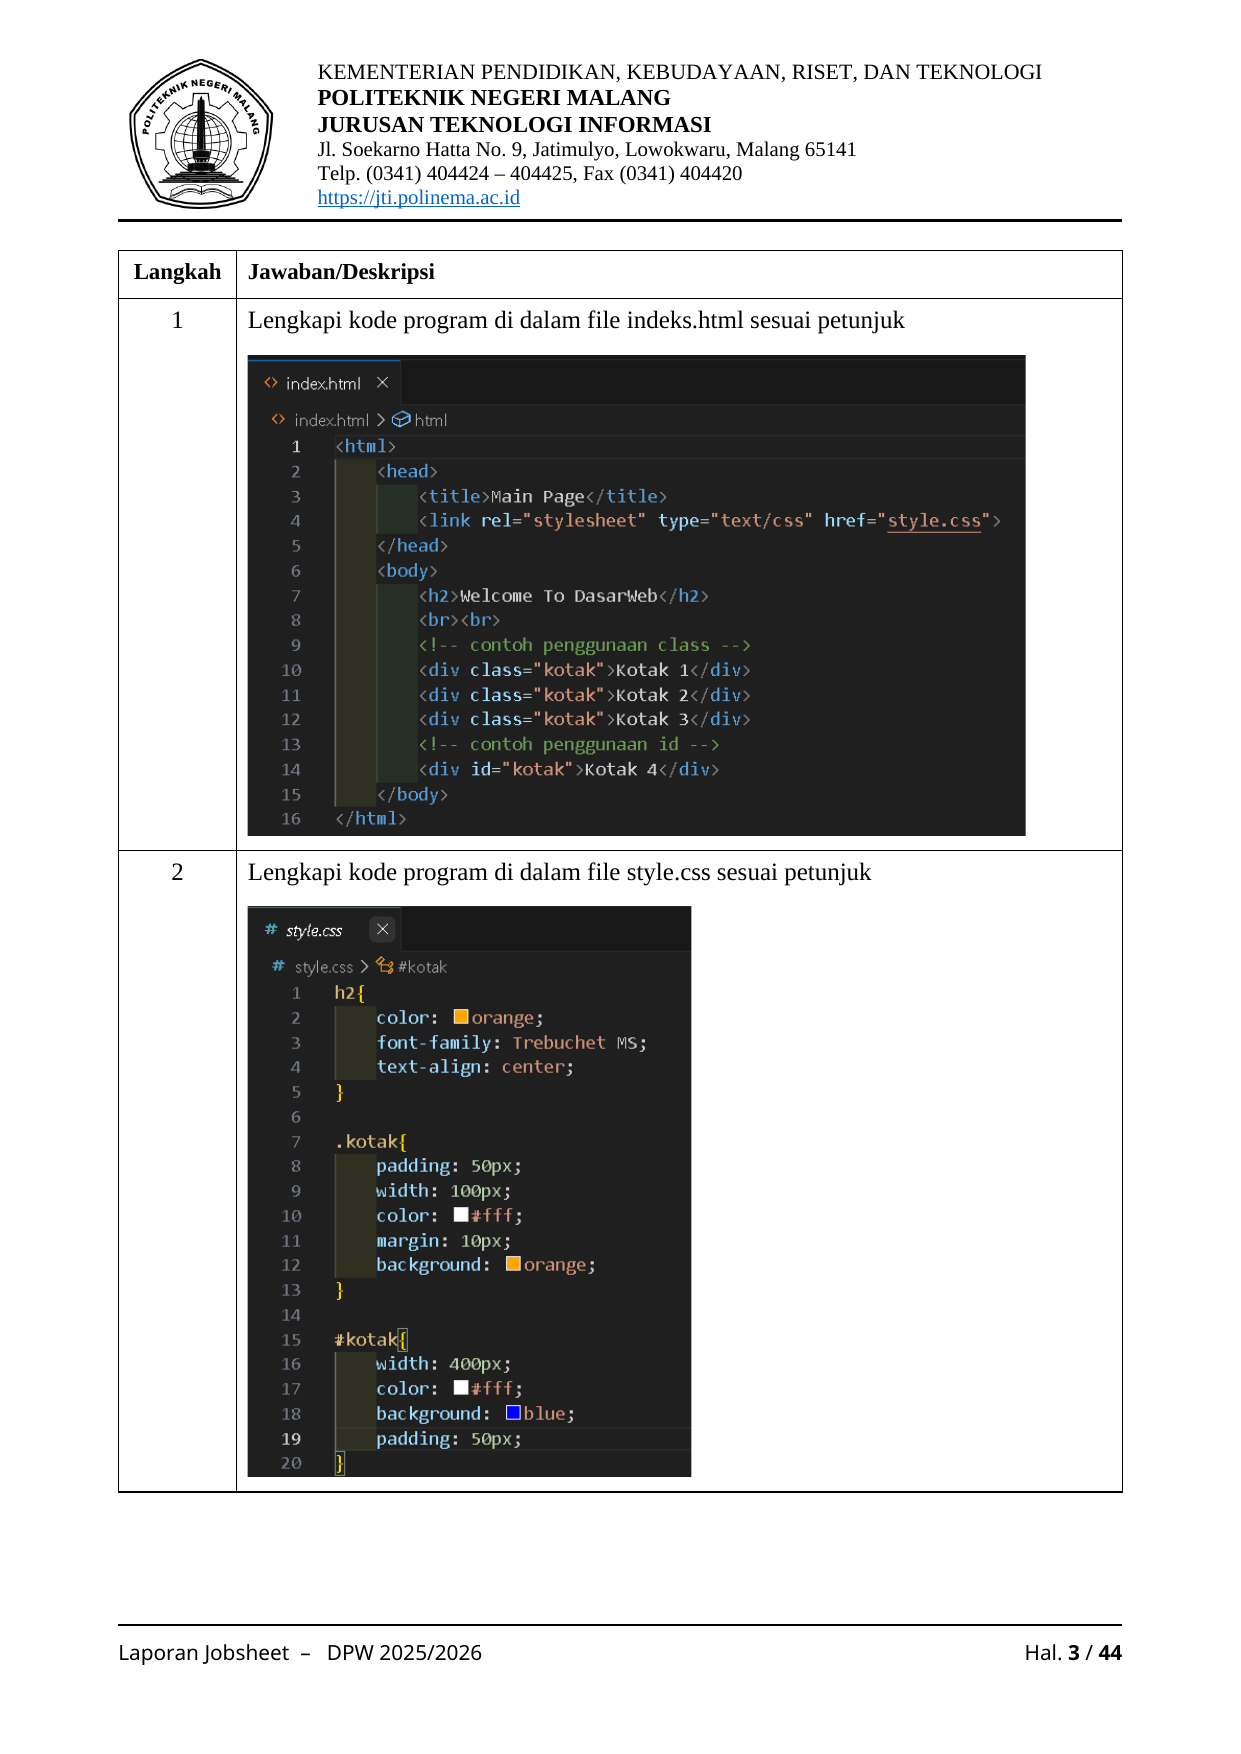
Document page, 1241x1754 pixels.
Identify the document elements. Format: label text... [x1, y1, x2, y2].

picture [247, 355, 1026, 836]
table_cell 1 [119, 299, 236, 849]
table_cell Lengkapi kode program di dalam file indeks.html sesuai petunjuk [237, 299, 1122, 849]
table_header Jawaban/Deskripsi [237, 251, 1122, 298]
picture [247, 906, 692, 1477]
picture [129, 59, 275, 209]
table_header Langkah [119, 251, 236, 298]
table_cell Lengkapi kode program di dalam file style.css sesuai petunjuk [237, 851, 1122, 1491]
table_cell 2 [119, 851, 236, 1491]
